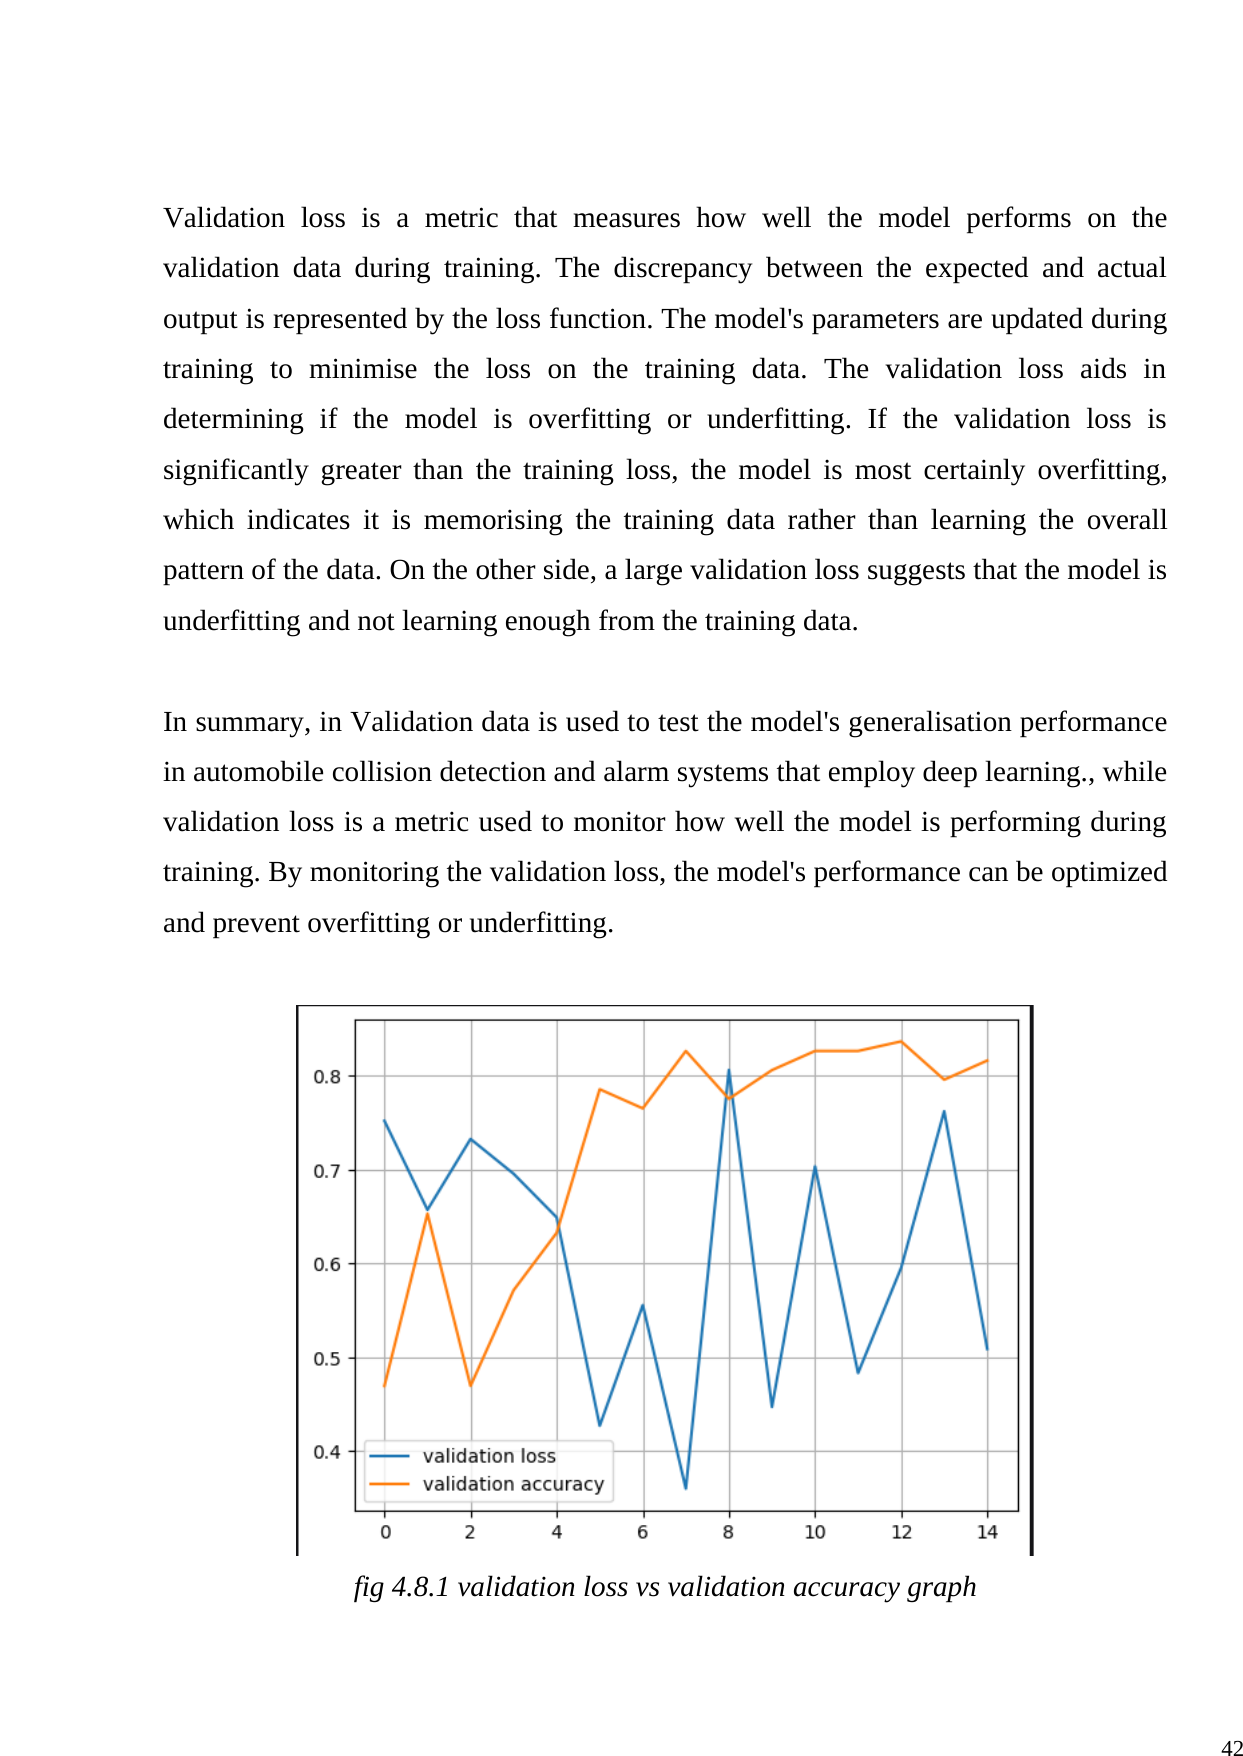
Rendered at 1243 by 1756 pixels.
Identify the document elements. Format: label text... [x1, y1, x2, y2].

text Validation loss is a metric that measures how well the model performs on the validation data during training. The discrepancy between the expected and actual output is represented by the loss function. The model's parameters are updated during training to minimise the loss on the training data. The validation loss aids in determining if the model is overfitting or underfitting. If the validation loss is significantly greater than the training loss, the model is most certainly overfitting, which indicates it is memorising the training data rather than learning the overall pattern of the data. On the other side, a large validation loss suggests that the model is underfitting and not learning enough from the training data. [163, 200, 1168, 636]
text fig 4.8.1 validation loss vs validation accuracy graph [353, 1556, 977, 1602]
picture [296, 1005, 1034, 1556]
text In summary, in Validation data is used to test the model's generalisation performance in automobile collision detection and alarm systems that employ deep learning., while validation loss is a metric used to monitor how well the model is performing during training. By monitoring the validation loss, the model's performance can be optimized and prevent overfitting or underfitting. [163, 704, 1168, 938]
